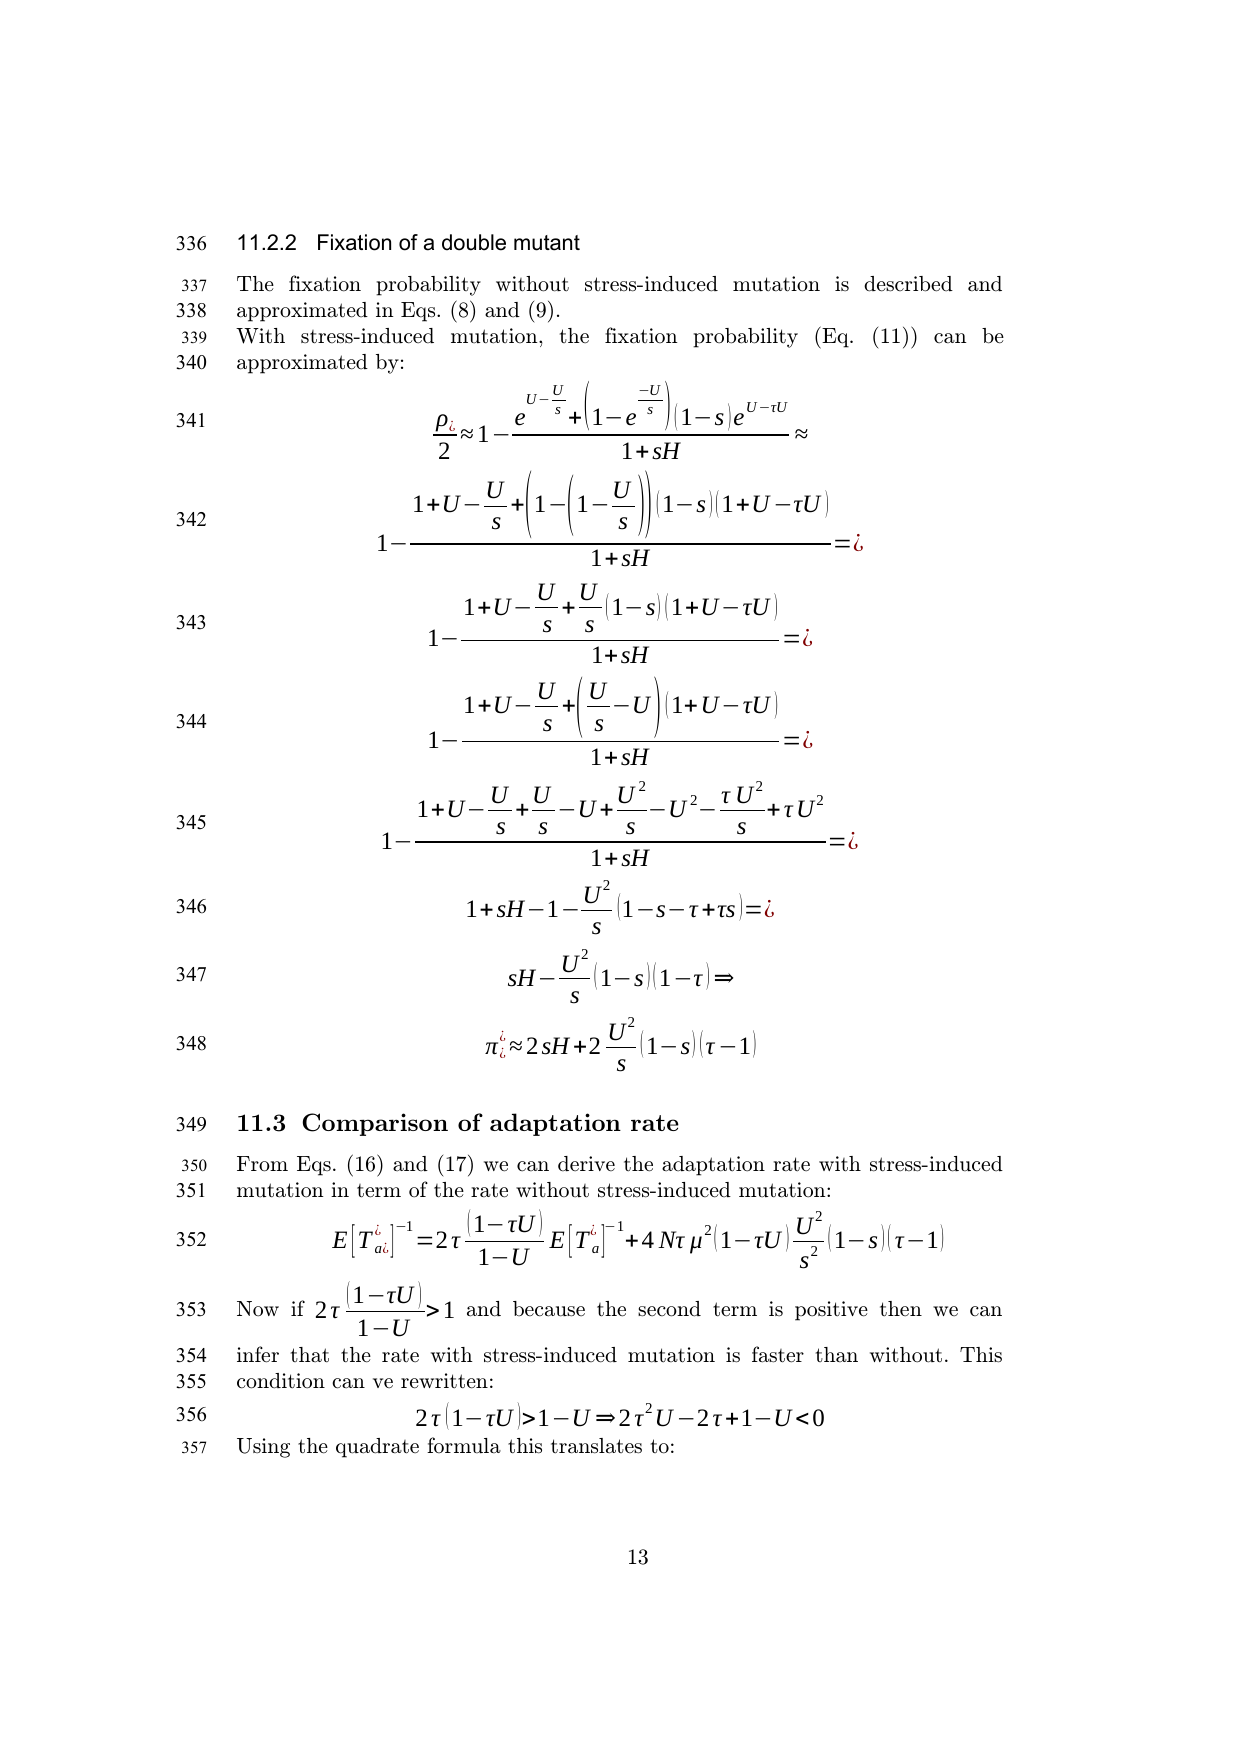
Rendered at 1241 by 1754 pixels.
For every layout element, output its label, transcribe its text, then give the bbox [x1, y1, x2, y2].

subtitle Fixation of a double mutant [236, 230, 1004, 256]
text Now if and because the second term is positive then we can infer that the rate with stress-induced mutation is faster than without. This condition can ve rewritten: [236, 1279, 1004, 1394]
subtitle Comparison of adaptation rate [236, 1113, 1004, 1136]
text The fixation probability without stress-induced mutation is described and approximated in Eqs. (8) and (9). [236, 276, 1004, 322]
text With stress-induced mutation, the fixation probability (Eq. (11)) can be approximated by: [236, 328, 1004, 374]
text From Eqs. (16) and (17) we can derive the adaptation rate with stress-induced mutation in term of the rate without stress-induced mutation: [236, 1156, 1004, 1202]
text Using the quadrate formula this translates to: [236, 1438, 1004, 1458]
